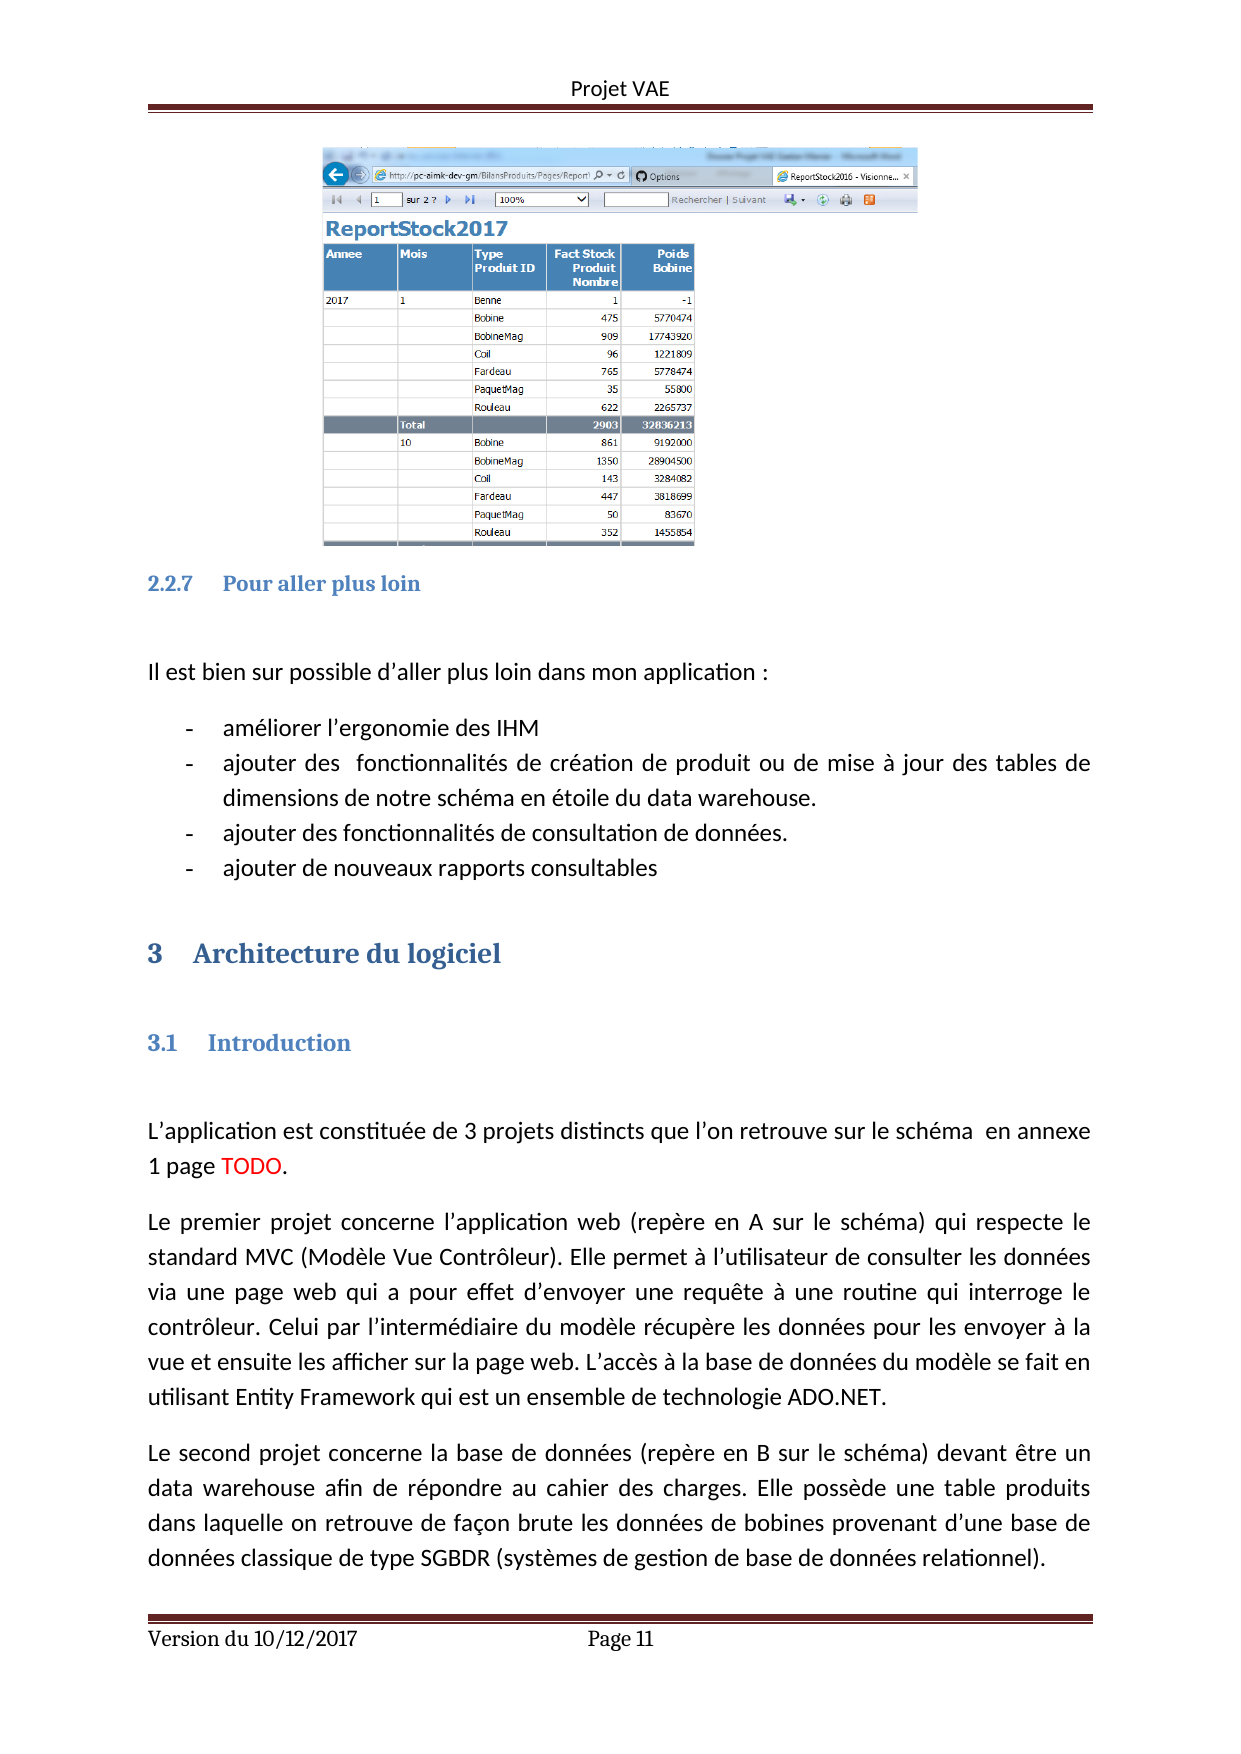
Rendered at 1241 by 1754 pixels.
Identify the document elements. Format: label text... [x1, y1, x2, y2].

subtitle Introduction [148, 1029, 1093, 1058]
list améliorer l’ergonomie des IHM [185, 712, 1093, 743]
subtitle Architecture du logiciel [148, 937, 1093, 971]
list ajouter de nouveaux rapports consultables [185, 852, 1093, 883]
text Le premier projet concerne l’application web (repère en A sur le schéma) qui respecte le standard MVC (Modèle Vue Contrôleur). Elle permet à l’utilisateur de consulter les données via une page web qui a pour effet d’envoyer une requête à une routine qui interroge le contrôleur. Celui par l’intermédiaire du modèle récupère les données pour les envoyer à la vue et ensuite les afficher sur la page web. L’accès à la base de données du modèle se fait en utilisant Entity Framework qui est un ensemble de technologie ADO.NET. [148, 1206, 1093, 1411]
text Il est bien sur possible d’aller plus loin dans mon application : [148, 657, 1093, 687]
list ajouter des fonctionnalités de consultation de données. [185, 817, 1093, 848]
text L’application est constituée de 3 projets distincts que l’on retrouve sur le schéma en annexe 1 page TODO. [148, 1115, 1093, 1181]
text Le second projet concerne la base de données (repère en B sur le schéma) devant être un data warehouse afin de répondre au cahier des charges. Elle possède une table produits dans laquelle on retrouve de façon brute les données de bobines provenant d’une base de données classique de type SGBDR (systèmes de gestion de base de données relationnel). [148, 1437, 1093, 1572]
picture [322, 147, 918, 546]
list ajouter des fonctionnalités de création de produit ou de mise à jour des tables de dimensions de notre schéma en étoile du data warehouse. [185, 747, 1093, 813]
picture [330, 169, 342, 180]
subtitle Pour aller plus loin [148, 571, 1093, 597]
